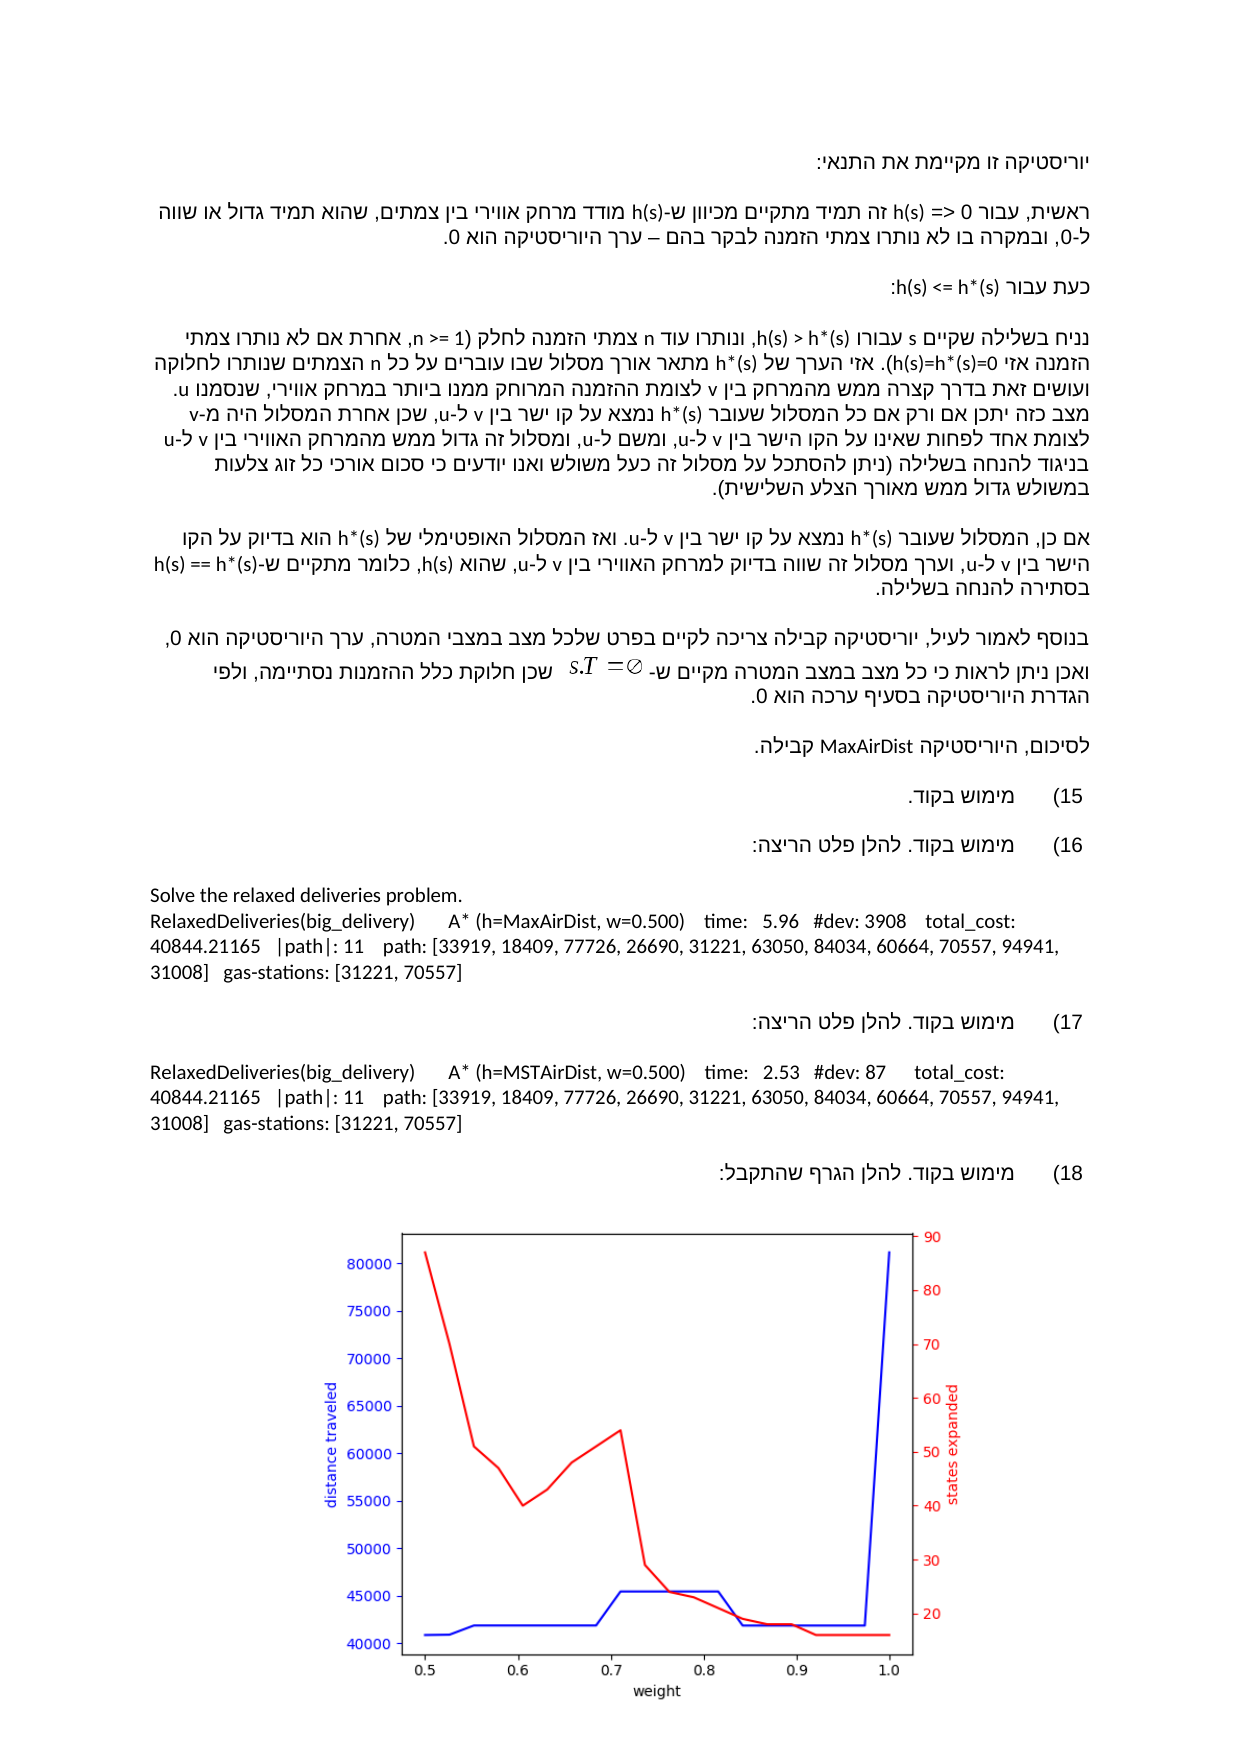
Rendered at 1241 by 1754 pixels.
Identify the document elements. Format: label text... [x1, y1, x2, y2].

list מימוש בקוד. להלן פלט הריצה: [150, 1010, 1053, 1034]
picture [310, 1214, 977, 1715]
list מימוש בקוד. להלן הגרף שהתקבל: [150, 1161, 1053, 1185]
text כעת עבור h(s) <= h*(s): [150, 274, 1090, 299]
text אם כן, המסלול שעובר h*(s) נמצא על קו ישר בין v ל-u. ואז המסלול האופטימלי של h*(s) הוא בדיוק על הקו הישר בין v ל-u, וערך מסלול זה שווה בדיוק למרחק האווירי בין v ל-u, שהוא h(s), כלומר מתקיים ש-h(s) == h*(s) בסתירה להנחה בשלילה. [150, 525, 1090, 600]
text לסיכום, היוריסטיקה MaxAirDist קבילה. [150, 733, 1090, 758]
text RelaxedDeliveries(big_delivery) A* (h=MSTAirDist, w=0.500) time: 2.53 #dev: 87 total_cost: 40844.21165 |path|: 11 path: [33919, 18409, 77726, 26690, 31221, 63050, 84034, 60664, 70557, 94941, 31008] gas-stations: [31221, 70557] [150, 1059, 1090, 1135]
list מימוש בקוד. להלן פלט הריצה: [150, 833, 1053, 857]
text יוריסטיקה זו מקיימת את התנאי: [150, 150, 1090, 174]
text RelaxedDeliveries(big_delivery) A* (h=MaxAirDist, w=0.500) time: 5.96 #dev: 3908 total_cost: 40844.21165 |path|: 11 path: [33919, 18409, 77726, 26690, 31221, 63050, 84034, 60664, 70557, 94941, 31008] gas-stations: [31221, 70557] [150, 908, 1090, 984]
text ראשית, עבור 0 <= h(s) זה תמיד מתקיים מכיוון ש-h(s) מודד מרחק אווירי בין צמתים, שהוא תמיד גדול או שווה ל-0, ובמקרה בו לא נותרו צמתי הזמנה לבקר בהם – ערך היוריסטיקה הוא 0. [150, 199, 1090, 249]
text בנוסף לאמור לעיל, יוריסטיקה קבילה צריכה לקיים בפרט שלכל מצב במצבי המטרה, ערך היוריסטיקה הוא 0, ואכן ניתן לראות כי כל מצב במצב המטרה מקיים ש- שכן חלוקת כלל ההזמנות נסתיימה, ולפי הגדרת היוריסטיקה בסעיף ערכה הוא 0. [150, 626, 1090, 708]
text נניח בשלילה שקיים s עבורו h(s) > h*(s), ונותרו עוד n צמתי הזמנה לחלק (n >= 1, אחרת אם לא נותרו צמתי הזמנה אזי h(s)=h*(s)=0). אזי הערך של h*(s) מתאר אורך מסלול שבו עוברים על כל n הצמתים שנותרו לחלוקה ועושים זאת בדרך קצרה ממש מהמרחק בין v לצומת ההזמנה המרוחק ממנו ביותר במרחק אווירי, שנסמנו u. מצב כזה יתכן אם ורק אם כל המסלול שעובר h*(s) נמצא על קו ישר בין v ל-u, שכן אחרת המסלול היה מ-v לצומת אחד לפחות שאינו על הקו הישר בין v ל-u, ומשם ל-u, ומסלול זה גדול ממש מהמרחק האווירי בין v ל-u בניגוד להנחה בשלילה (ניתן להסתכל על מסלול זה כעל משולש ואנו יודעים כי סכום אורכי כל זוג צלעות במשולש גדול ממש מאורך הצלע השלישית). [150, 325, 1090, 500]
list מימוש בקוד. [150, 784, 1053, 808]
text Solve the relaxed deliveries problem. [150, 883, 1090, 908]
